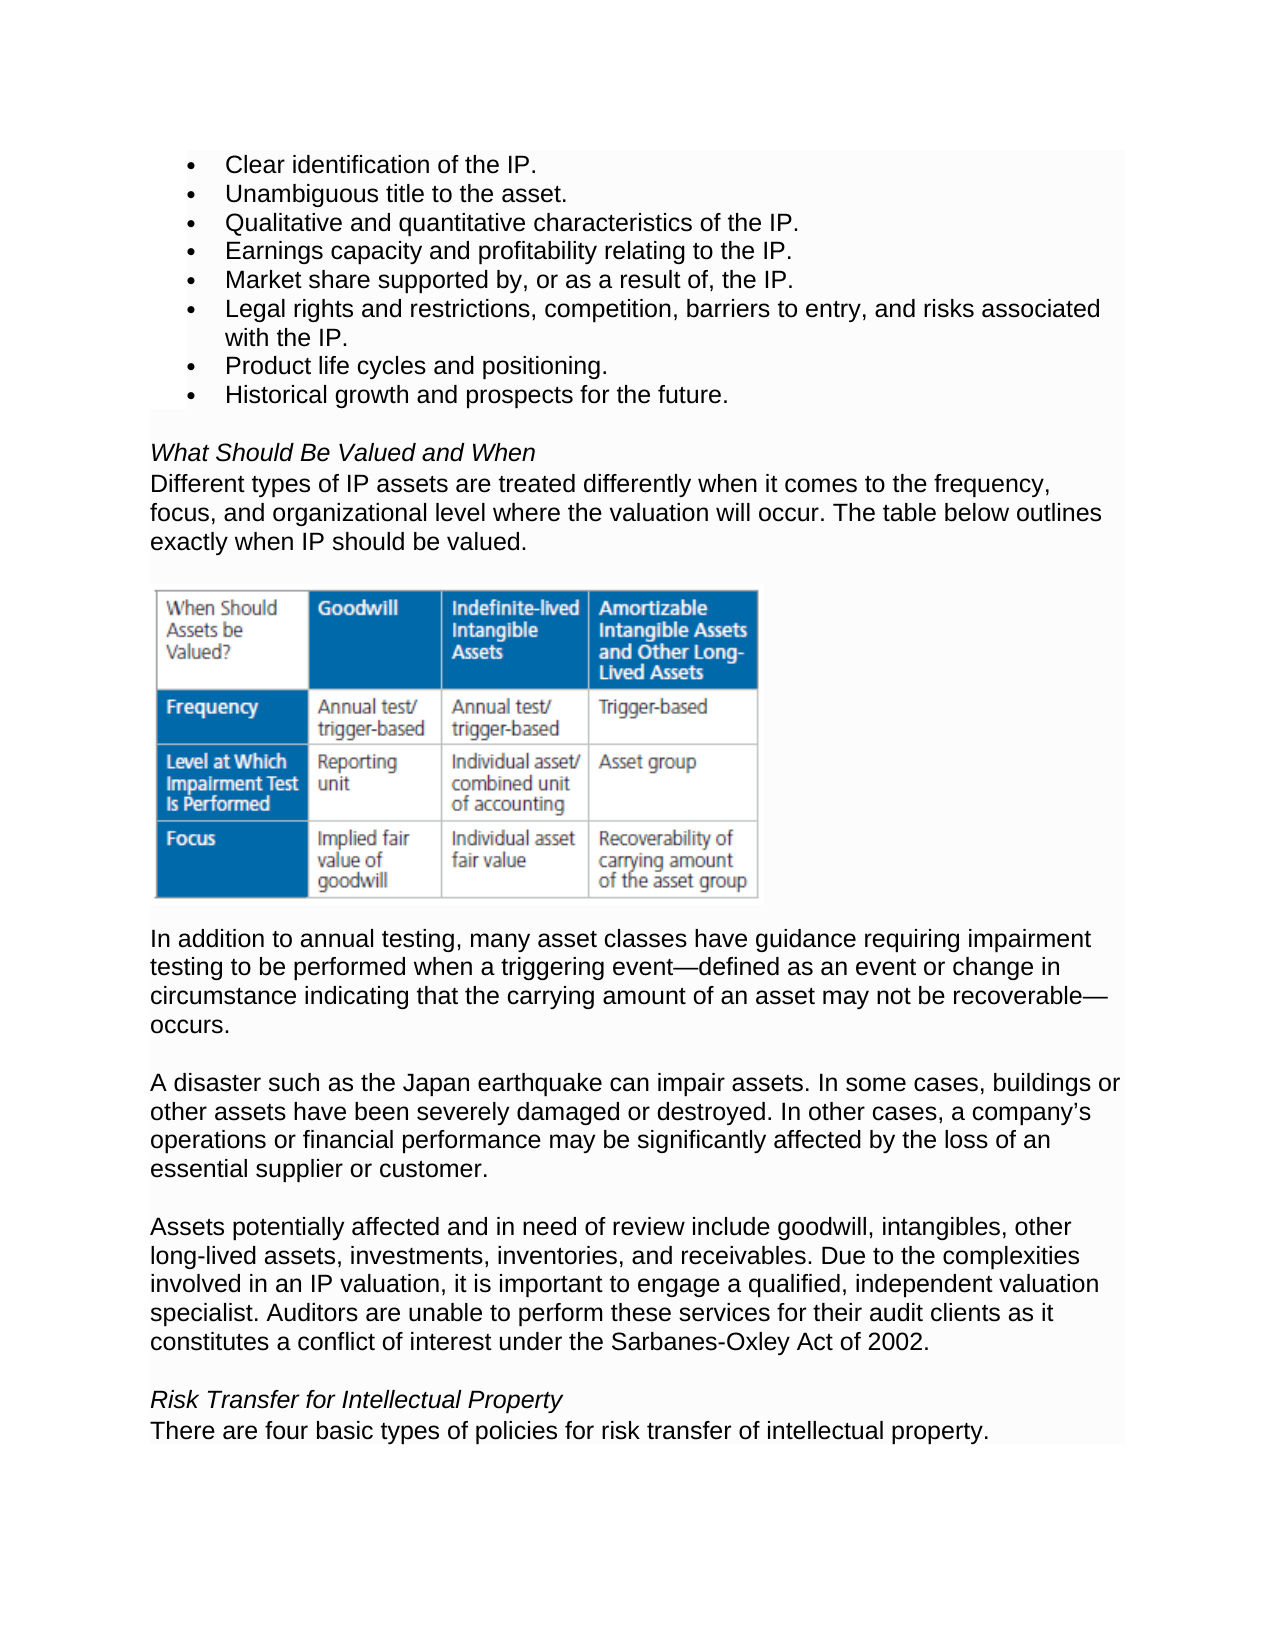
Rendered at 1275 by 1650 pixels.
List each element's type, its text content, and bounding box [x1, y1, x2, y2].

list Market share supported by, or as a result of, the IP. [187, 265, 1125, 294]
text There are four basic types of policies for risk transfer of intellectual property. [150, 1416, 1125, 1444]
list Qualitative and quantitative characteristics of the IP. [187, 207, 1125, 236]
text Assets potentially affected and in need of review include goodwill, intangibles, other long-lived assets, investments, inventories, and receivables. Due to the complexities involved in an IP valuation, it is important to engage a qualified, independent valuation specialist. Auditors are unable to perform these services for their audit clients as it constitutes a conflict of interest under the Sarbanes-Oxley Act of 2002. [150, 1212, 1125, 1356]
subtitle Risk Transfer for Intellectual Property [150, 1385, 1125, 1413]
list Historical growth and prospects for the future. [187, 380, 1125, 409]
list Legal rights and restrictions, competition, barriers to entry, and risks associated with the IP. [187, 294, 1125, 351]
picture [150, 584, 764, 905]
list Unambiguous title to the asset. [187, 179, 1125, 207]
list Earnings capacity and profitability relating to the IP. [187, 236, 1125, 265]
list Product life cycles and positioning. [187, 351, 1125, 380]
text A disaster such as the Japan earthquake can impair assets. In some cases, buildings or other assets have been severely damaged or destroyed. In other cases, a company’s operations or financial performance may be significantly affected by the loss of an essential supplier or customer. [150, 1068, 1125, 1183]
text Different types of IP assets are treated differently when it comes to the frequency, focus, and organizational level where the valuation will occur. The table below outlines exactly when IP should be valued. [150, 469, 1125, 555]
text In addition to annual testing, many asset classes have guidance requiring impairment testing to be performed when a triggering event—defined as an event or change in circumstance indicating that the carrying amount of an asset may not be recoverable—occurs. [150, 923, 1125, 1038]
subtitle What Should Be Valued and When [150, 438, 1125, 467]
list Clear identification of the IP. [187, 150, 1125, 179]
